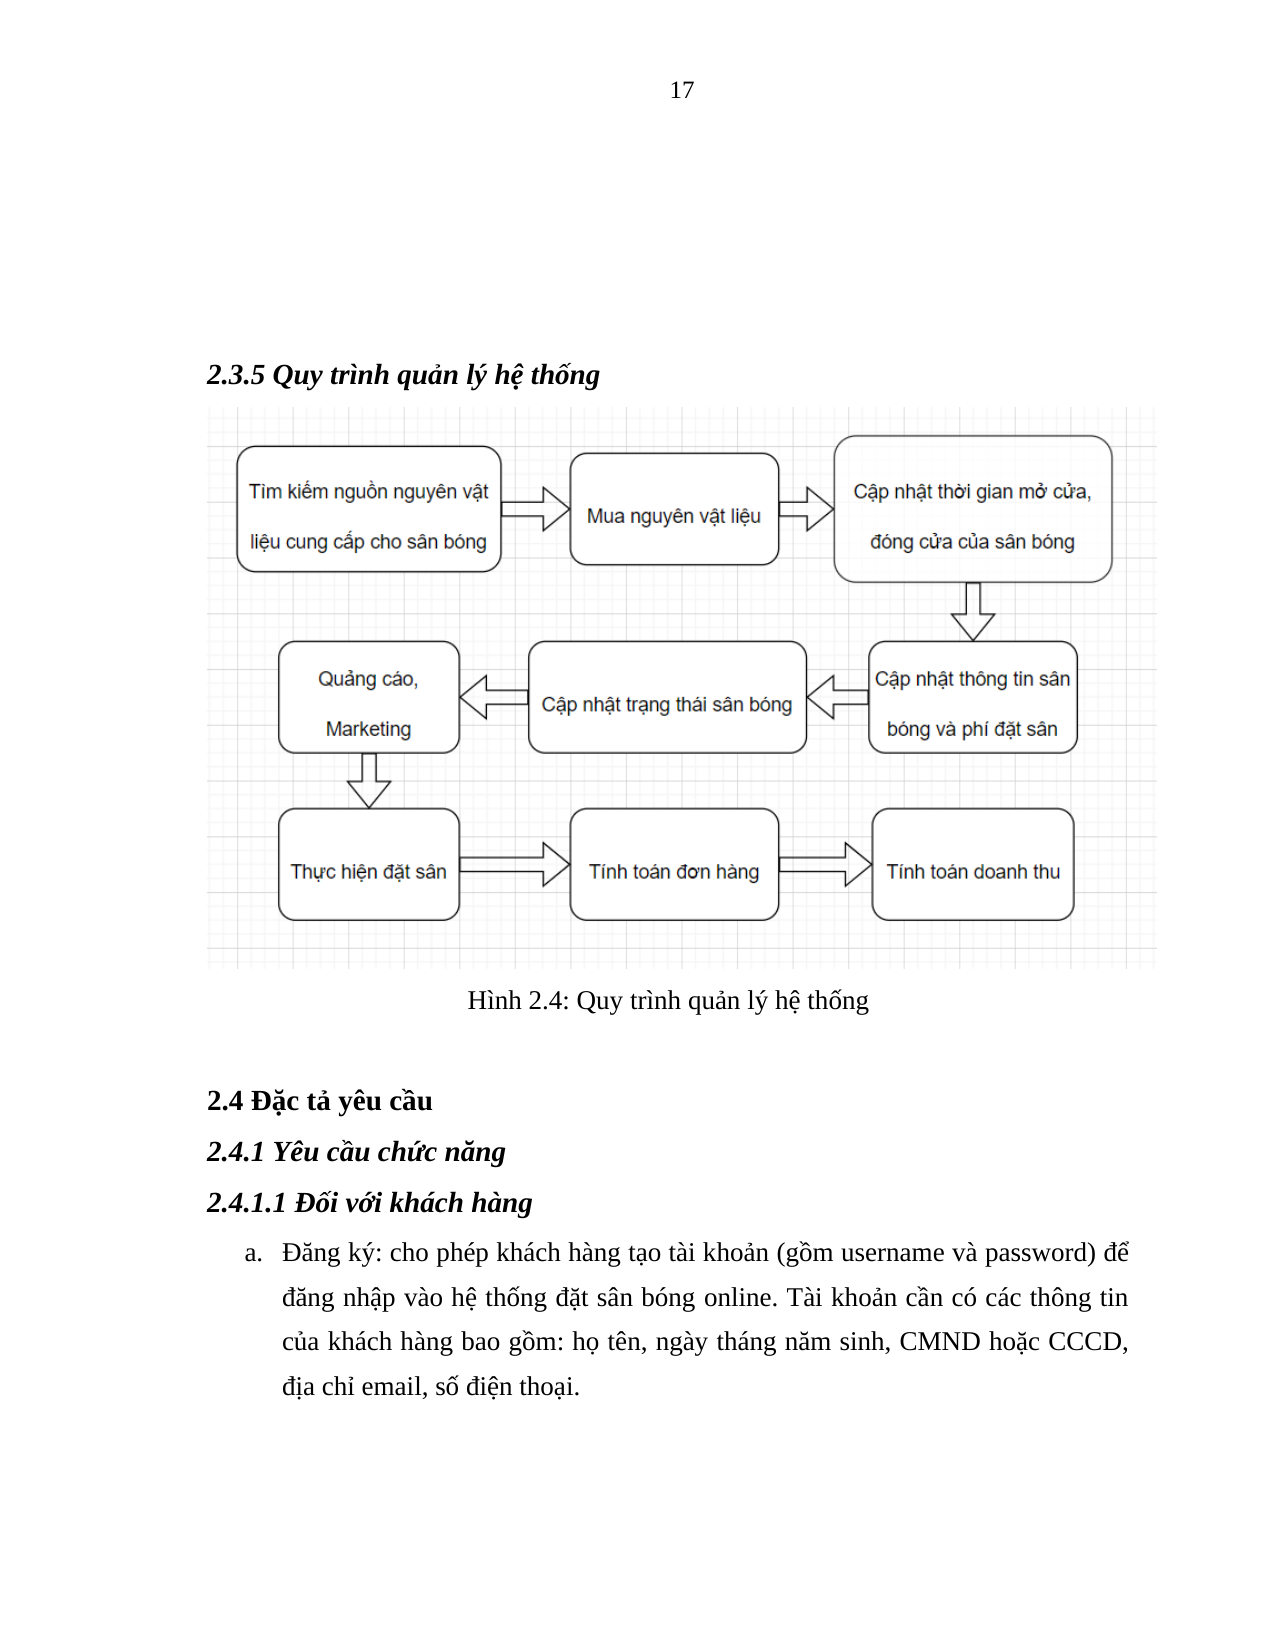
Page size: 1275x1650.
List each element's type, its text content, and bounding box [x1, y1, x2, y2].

text Hình 2.4: Quy trình quản lý hệ thống [207, 984, 1130, 1015]
text 2.4.1.1 Đối với khách hàng [207, 1185, 1130, 1218]
text 2.4 Đặc tả yêu cầu [207, 1083, 1130, 1116]
text 2.3.5 Quy trình quản lý hệ thống [207, 357, 1130, 390]
picture [206, 407, 1157, 969]
list Đăng ký: cho phép khách hàng tạo tài khoản (gồm username và password) để đăng nhập vào hệ thống đặt sân bóng online. Tài khoản cần có các thông tin của khách hàng bao gồm: họ tên, ngày tháng năm sinh, CMND hoặc CCCD, địa chỉ email, số điện thoại. [244, 1236, 1130, 1401]
text 2.4.1 Yêu cầu chức năng [207, 1134, 1130, 1167]
